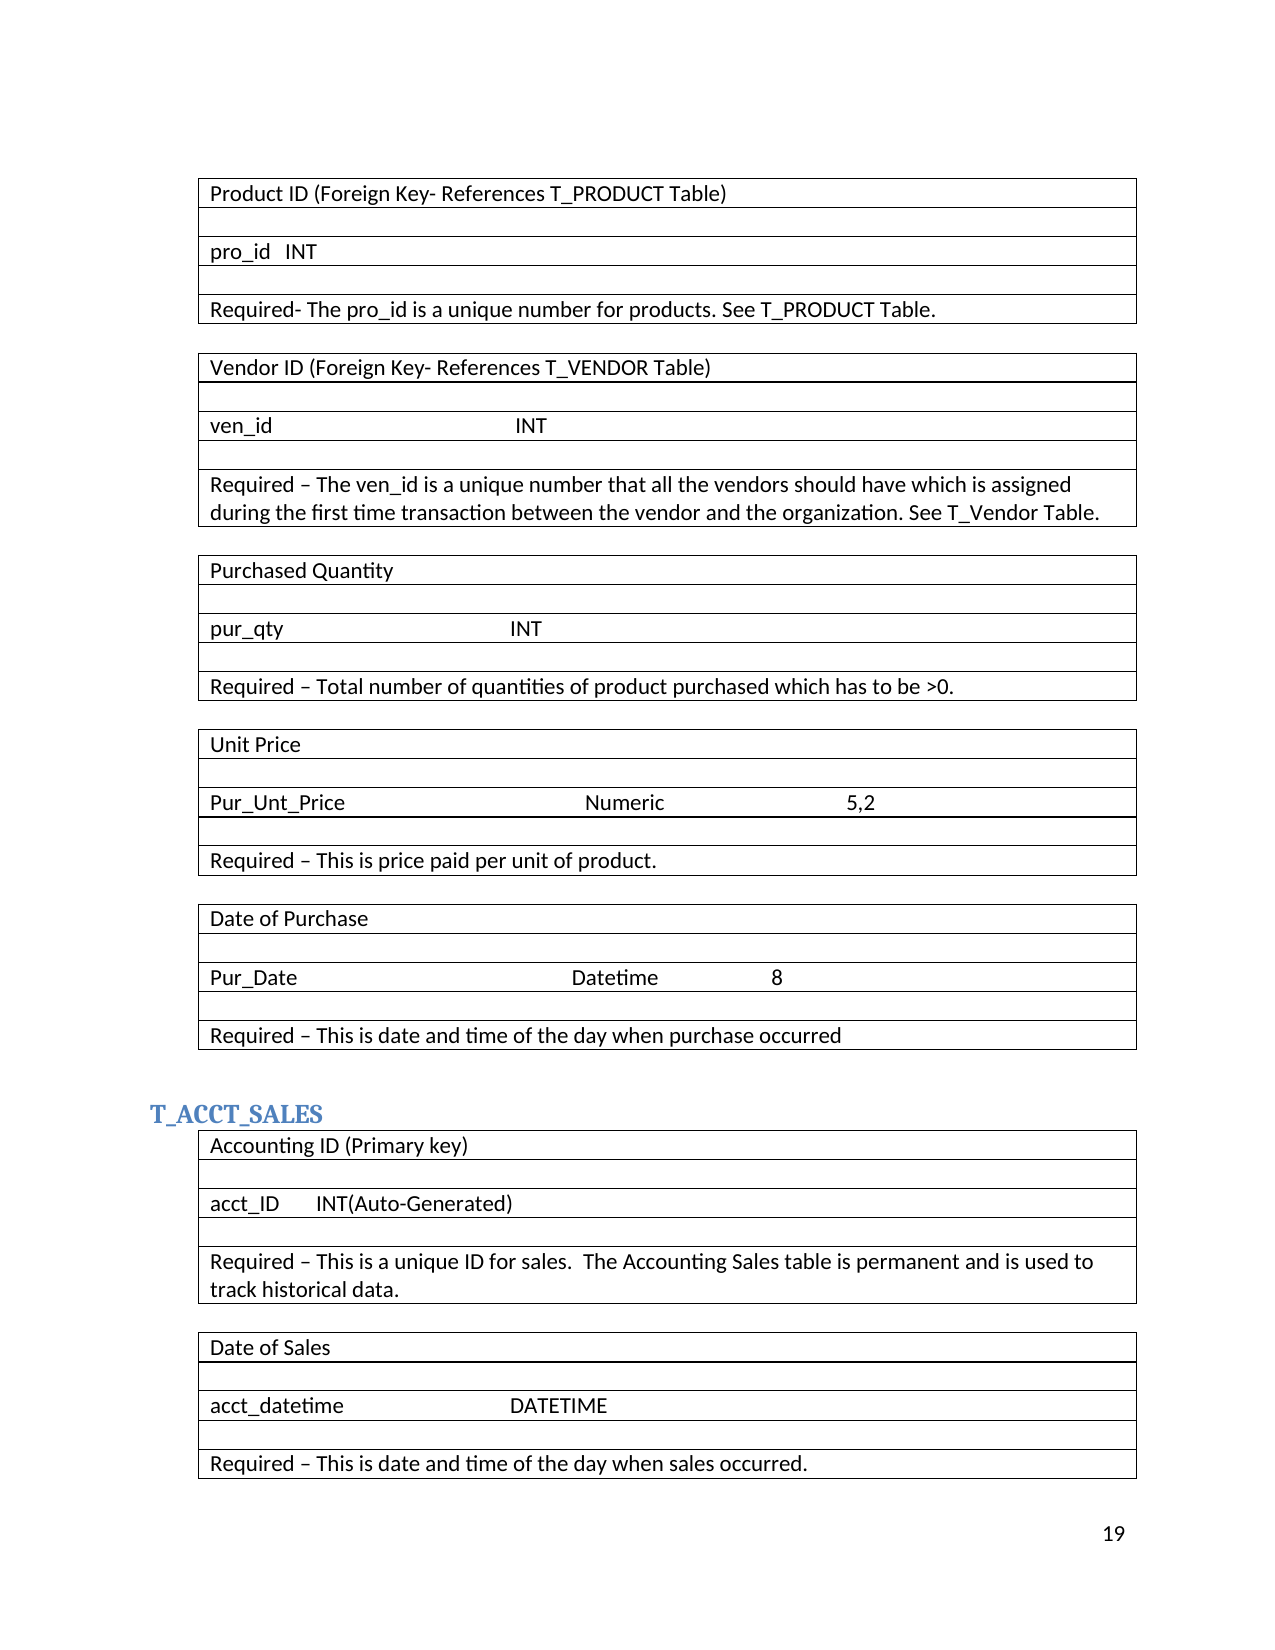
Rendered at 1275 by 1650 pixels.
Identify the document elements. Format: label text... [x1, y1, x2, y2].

table_cell Required – This is date and time of the day when purchase occurred [199, 1021, 1136, 1049]
table_cell acct_datetime DATETIME [199, 1391, 1136, 1419]
table_cell [199, 383, 1136, 411]
table_cell [199, 1218, 1136, 1246]
table_cell Pur_Date Datetime 8 [199, 963, 1136, 991]
table_cell [199, 585, 1136, 613]
table_header Product ID (Foreign Key- References T_PRODUCT Table) [199, 179, 1136, 207]
table_cell [199, 1160, 1136, 1188]
table_cell pro_id INT [199, 237, 1136, 265]
table_cell Required – The ven_id is a unique number that all the vendors should have which is assigned during the first time transaction between the vendor and the organization. See T_Vendor Table. [199, 470, 1136, 526]
subtitle T_ACCT_SALES [150, 1099, 1125, 1130]
table_cell Required – This is date and time of the day when sales occurred. [199, 1450, 1136, 1478]
table_cell [199, 643, 1136, 671]
table_header Date of Purchase [199, 905, 1136, 933]
table_cell [199, 208, 1136, 236]
table_cell [199, 1421, 1136, 1448]
table_cell [199, 759, 1136, 787]
table_cell [199, 1363, 1136, 1390]
table_cell [199, 818, 1136, 845]
table_cell [199, 934, 1136, 962]
table_cell ven_id INT [199, 412, 1136, 439]
table_header Vendor ID (Foreign Key- References T_VENDOR Table) [199, 354, 1136, 381]
table_cell [199, 992, 1136, 1020]
table_cell acct_ID INT(Auto-Generated) [199, 1189, 1136, 1217]
table_header Accounting ID (Primary key) [199, 1131, 1136, 1159]
table_cell pur_qty INT [199, 614, 1136, 642]
table_header Purchased Quantity [199, 556, 1136, 584]
table_cell Required- The pro_id is a unique number for products. See T_PRODUCT Table. [199, 295, 1136, 323]
table_header Unit Price [199, 730, 1136, 758]
table_cell Required – Total number of quantities of product purchased which has to be >0. [199, 672, 1136, 700]
table_header Date of Sales [199, 1333, 1136, 1361]
table_cell [199, 266, 1136, 294]
table_cell Pur_Unt_Price Numeric 5,2 [199, 788, 1136, 816]
table_cell [199, 441, 1136, 469]
table_cell Required – This is a unique ID for sales. The Accounting Sales table is permanent and is used to track historical data. [199, 1247, 1136, 1303]
table_cell Required – This is price paid per unit of product. [199, 846, 1136, 874]
